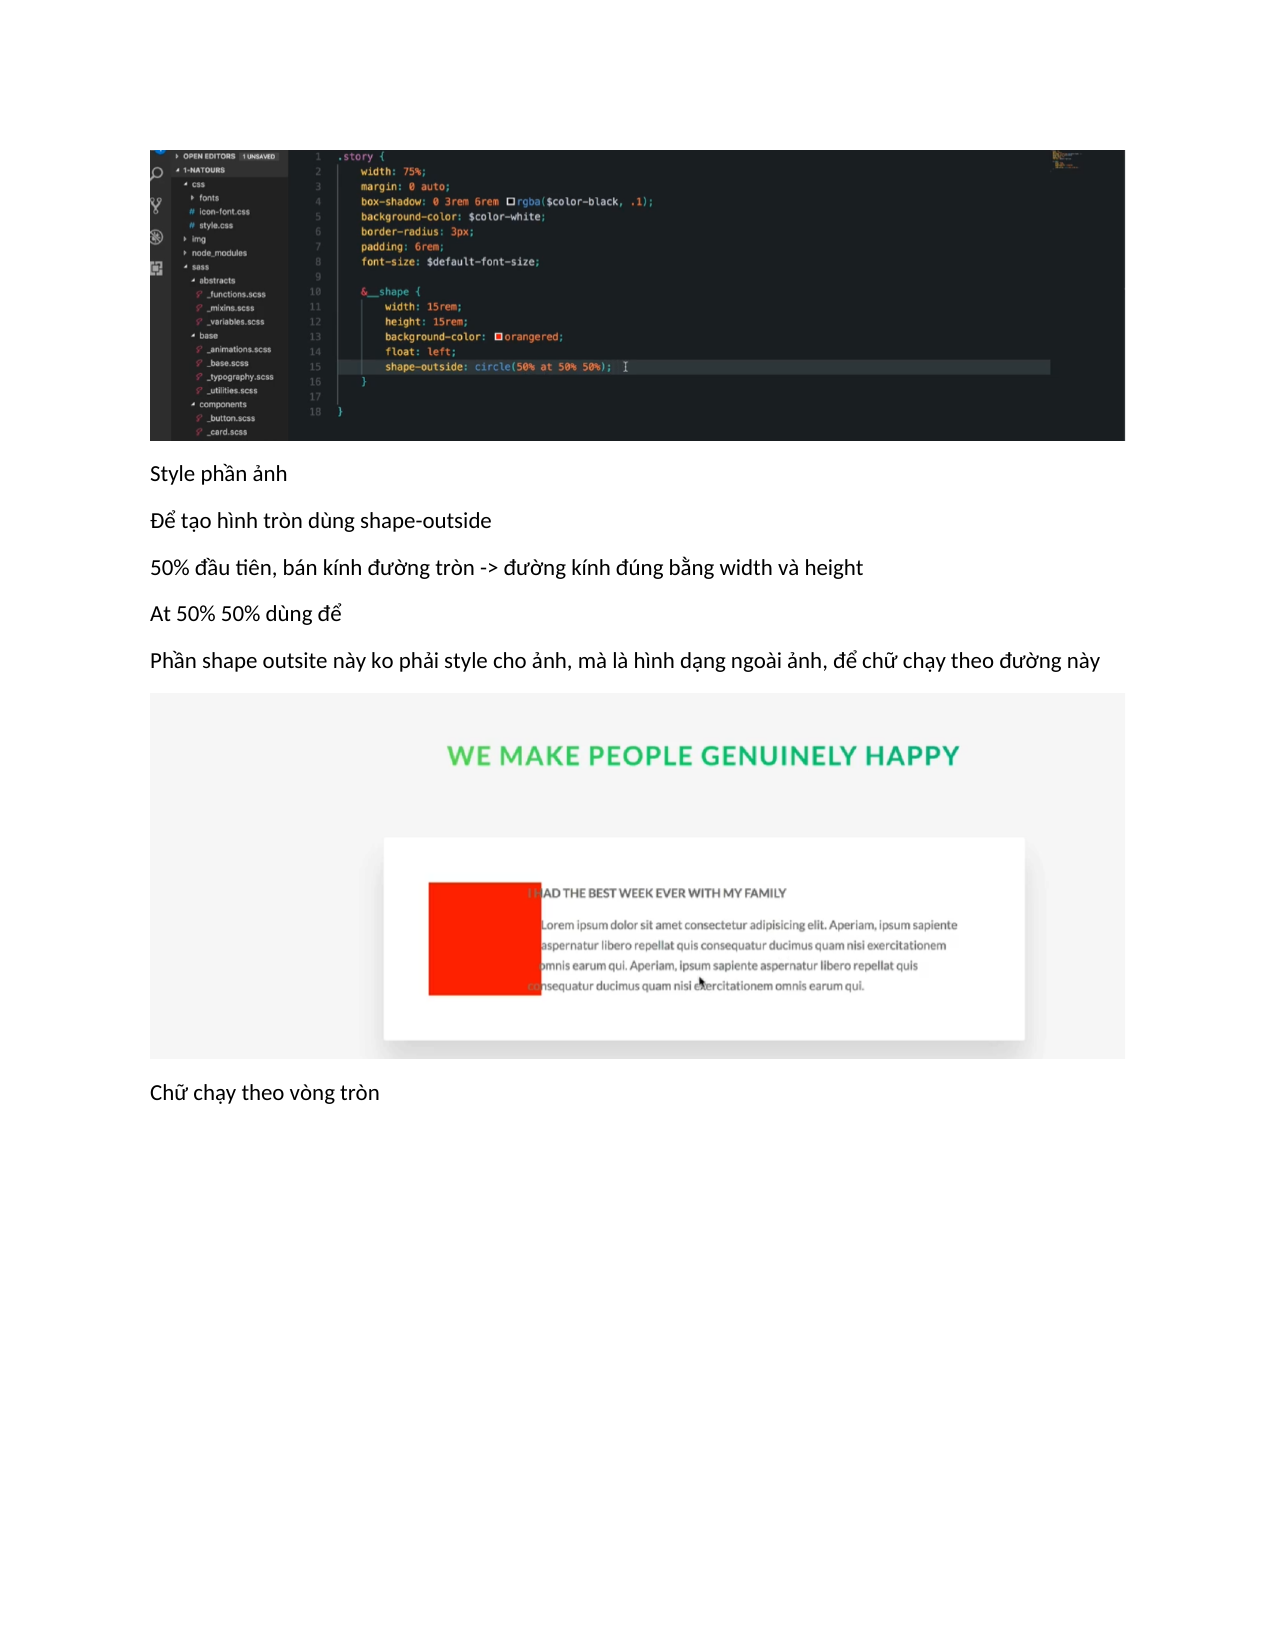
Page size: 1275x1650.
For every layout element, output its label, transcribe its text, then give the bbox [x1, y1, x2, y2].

text Chữ chạy theo vòng tròn [150, 1078, 1125, 1106]
picture [150, 150, 1125, 441]
text At 50% 50% dùng để [150, 599, 1125, 628]
text 50% đầu tiên, bán kính đường tròn -> đường kính đúng bằng width và height [150, 553, 1125, 581]
text Style phần ảnh [150, 459, 1125, 487]
picture [150, 693, 1125, 1059]
text Để tạo hình tròn dùng shape-outside [150, 506, 1125, 534]
text Phần shape outsite này ko phải style cho ảnh, mà là hình dạng ngoài ảnh, để chữ chạy theo đường này [150, 646, 1125, 674]
